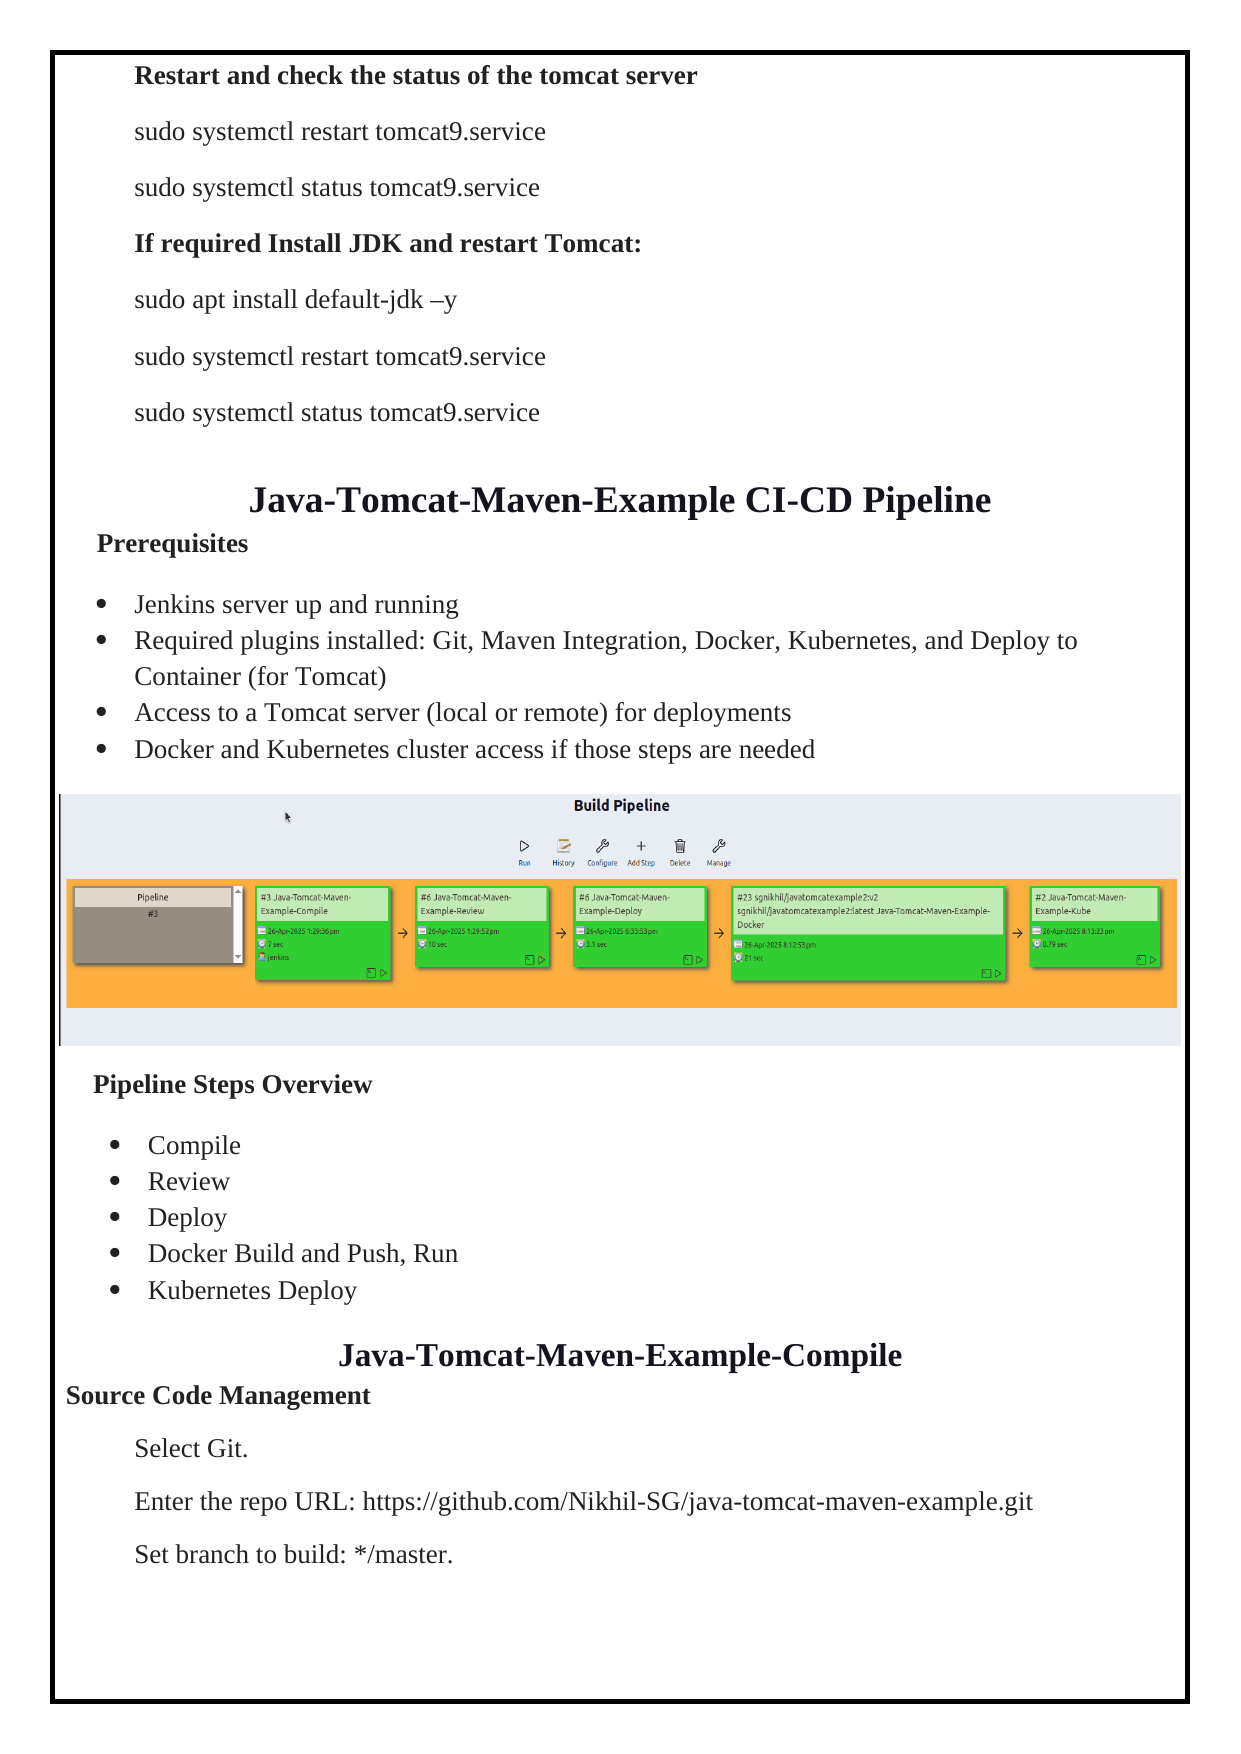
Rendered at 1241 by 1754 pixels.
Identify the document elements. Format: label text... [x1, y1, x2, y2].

text Set branch to build: */master. [59, 1538, 1181, 1569]
list Docker and Kubernetes cluster access if those steps are needed [97, 733, 1181, 764]
text Source Code Management [59, 1379, 1181, 1411]
list Jenkins server up and running [97, 588, 1181, 619]
text sudo systemctl restart tomcat9.service [134, 115, 1181, 146]
subtitle Java-Tomcat-Maven-Example CI-CD Pipeline [59, 477, 1181, 520]
text sudo systemctl status tomcat9.service [134, 396, 1181, 427]
text Select Git. [59, 1433, 1181, 1464]
list Required plugins installed: Git, Maven Integration, Docker, Kubernetes, and Deploy to Container (for Tomcat) [97, 624, 1181, 692]
text sudo systemctl status tomcat9.service [134, 171, 1181, 202]
list Kubernetes Deploy [110, 1274, 1181, 1305]
subtitle Java-Tomcat-Maven-Example-Compile [59, 1335, 1181, 1373]
list Review [110, 1165, 1181, 1196]
text Prerequisites [59, 527, 1181, 558]
text sudo systemctl restart tomcat9.service [134, 340, 1181, 371]
text Restart and check the status of the tomcat server [134, 59, 1181, 90]
picture [59, 794, 1181, 1046]
list Docker Build and Push, Run [110, 1237, 1181, 1269]
text Enter the repo URL: https://github.com/Nikhil-SG/java-tomcat-maven-example.git [59, 1485, 1181, 1516]
text If required Install JDK and restart Tomcat: [134, 227, 1181, 259]
text sudo apt install default-jdk –y [134, 284, 1181, 315]
list Deploy [110, 1201, 1181, 1232]
text Pipeline Steps Overview [59, 1068, 1181, 1099]
list Access to a Tomcat server (local or remote) for deployments [97, 697, 1181, 728]
list Compile [110, 1129, 1181, 1160]
